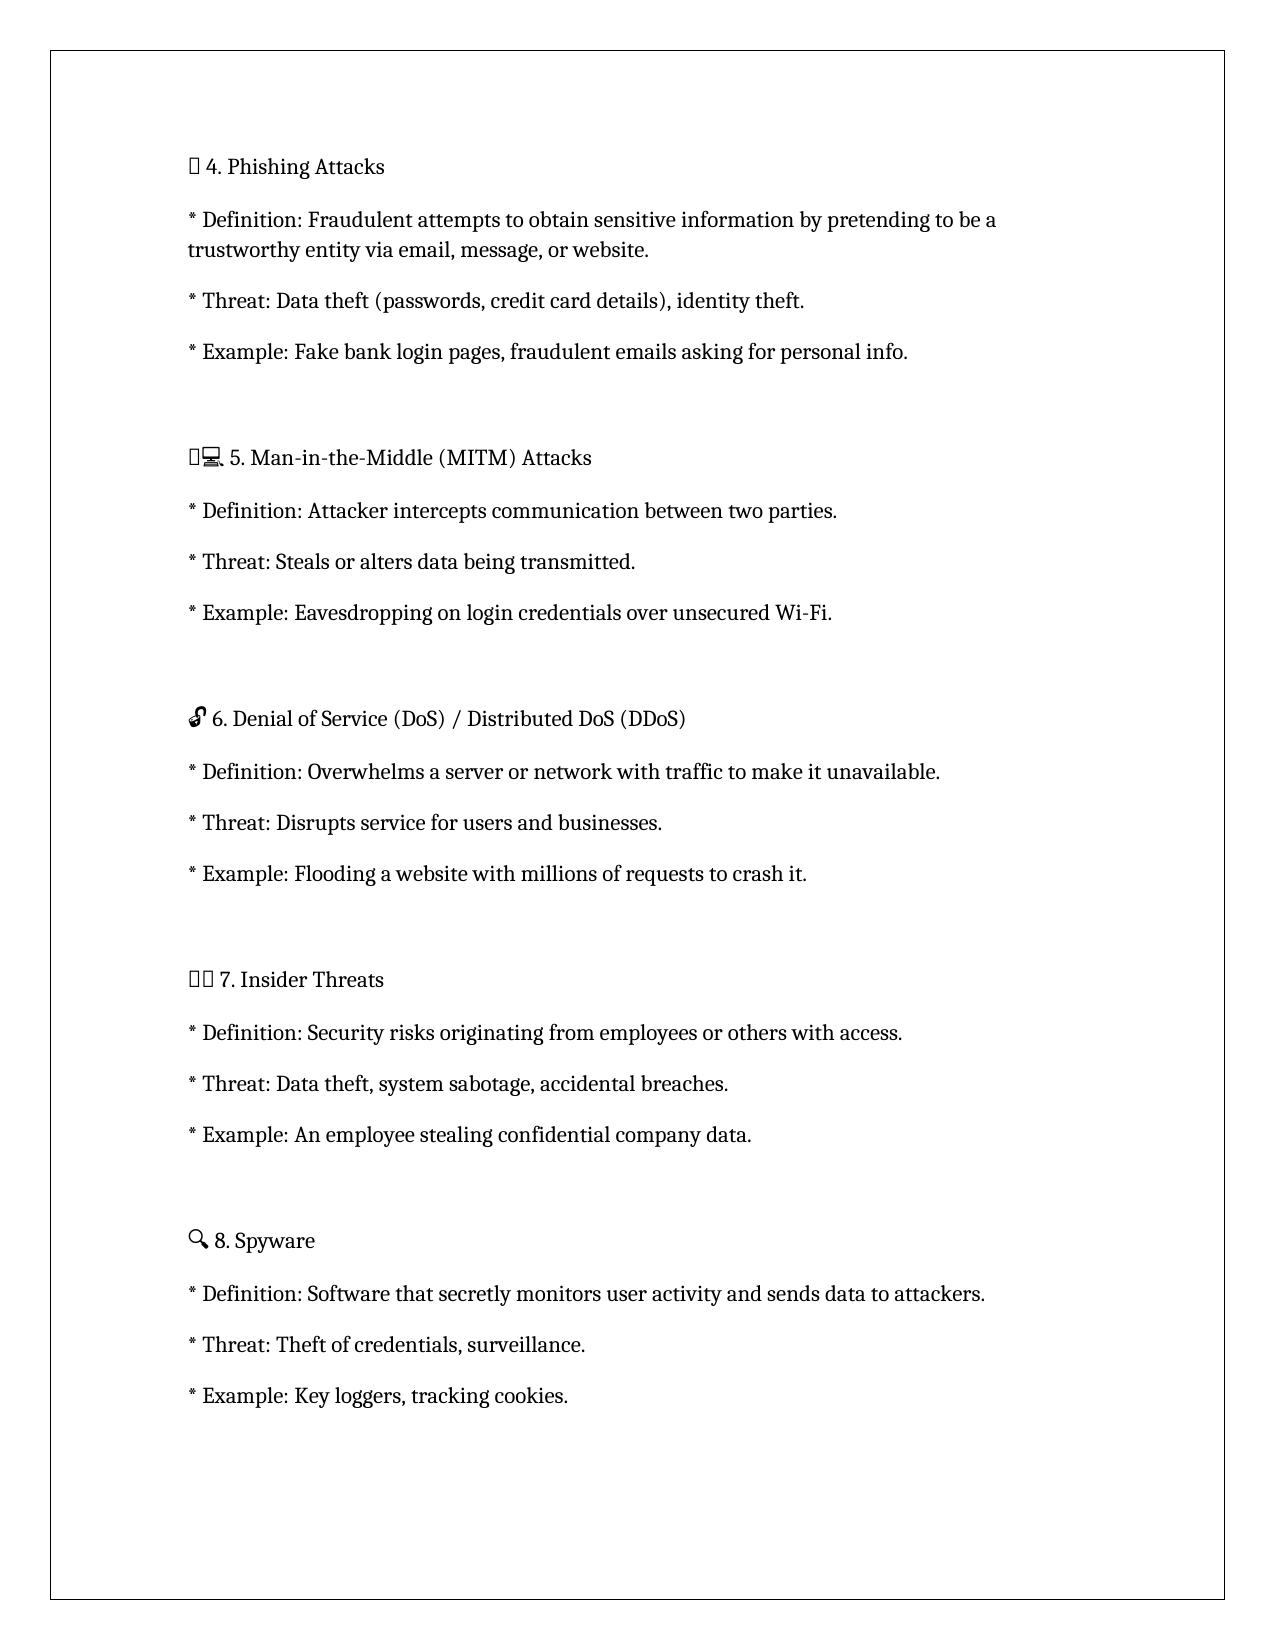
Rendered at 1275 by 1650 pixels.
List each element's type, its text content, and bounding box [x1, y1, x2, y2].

text * Example: Key loggers, tracking cookies. [187, 1383, 1088, 1409]
text * Threat: Theft of credentials, surveillance. [187, 1332, 1088, 1358]
text * Threat: Data theft, system sabotage, accidental breaches. [187, 1071, 1088, 1097]
text * Example: An employee stealing confidential company data. [187, 1122, 1088, 1148]
text 🧑‍💼 7. Insider Threats [187, 963, 1088, 994]
text 📧 4. Phishing Attacks [187, 150, 1088, 181]
text 🧑‍💻 5. Man-in-the-Middle (MITM) Attacks [187, 441, 1088, 472]
text * Definition: Fraudulent attempts to obtain sensitive information by pretending to be a trustworthy entity via email, message, or website. [187, 207, 1088, 263]
text * Threat: Data theft (passwords, credit card details), identity theft. [187, 288, 1088, 314]
text * Threat: Disrupts service for users and businesses. [187, 810, 1088, 836]
text * Threat: Steals or alters data being transmitted. [187, 549, 1088, 575]
text * Definition: Overwhelms a server or network with traffic to make it unavailable. [187, 759, 1088, 785]
text 🔓 6. Denial of Service (DoS) / Distributed DoS (DDoS) [187, 702, 1088, 733]
text 🔍 8. Spyware [187, 1224, 1088, 1255]
text * Definition: Security risks originating from employees or others with access. [187, 1020, 1088, 1046]
text * Example: Eavesdropping on login credentials over unsecured Wi-Fi. [187, 600, 1088, 626]
text * Definition: Software that secretly monitors user activity and sends data to attackers. [187, 1281, 1088, 1307]
text * Example: Flooding a website with millions of requests to crash it. [187, 861, 1088, 887]
text * Example: Fake bank login pages, fraudulent emails asking for personal info. [187, 339, 1088, 365]
text * Definition: Attacker intercepts communication between two parties. [187, 498, 1088, 524]
